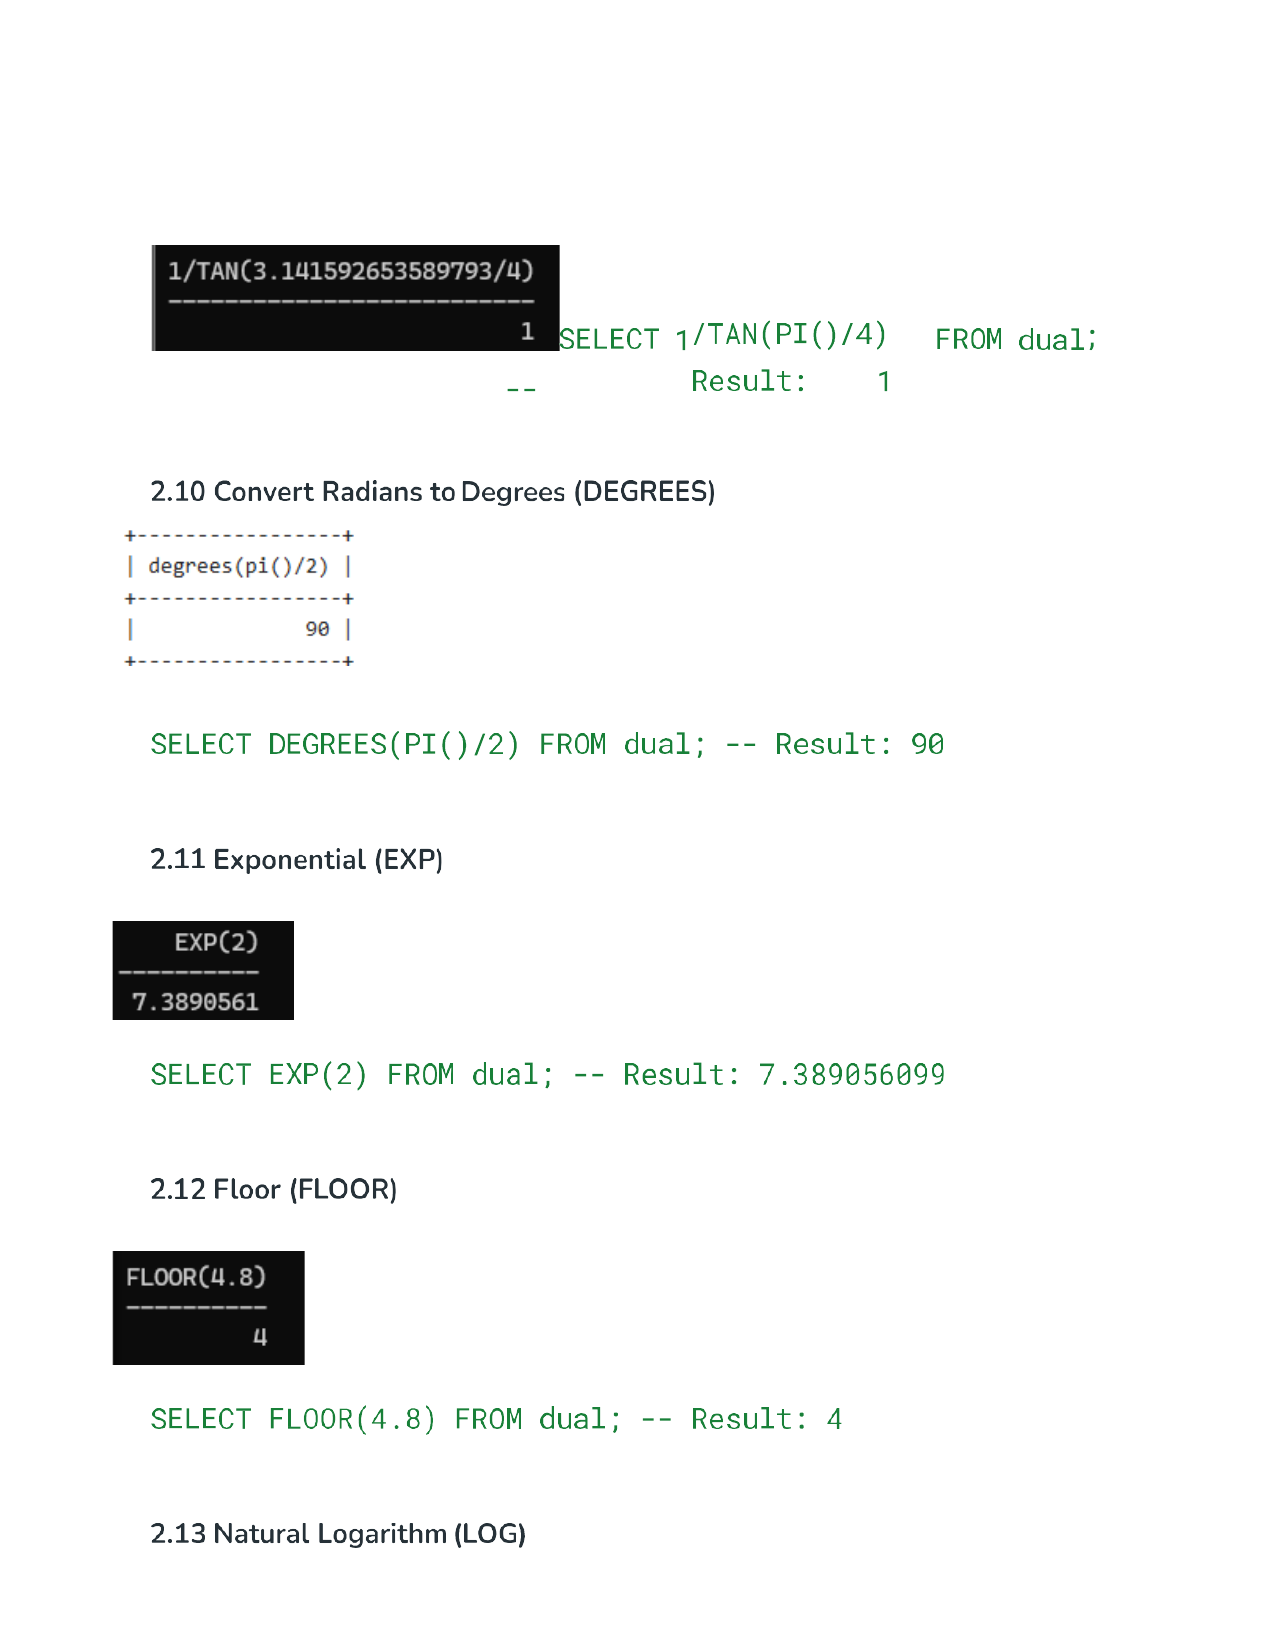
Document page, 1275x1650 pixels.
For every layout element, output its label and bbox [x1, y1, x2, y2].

picture [574, 1413, 588, 1429]
picture [151, 1178, 172, 1199]
picture [659, 738, 673, 754]
picture [270, 733, 285, 754]
picture [625, 1063, 656, 1085]
picture [693, 370, 707, 391]
picture [575, 480, 714, 506]
picture [175, 848, 189, 868]
picture [558, 733, 589, 754]
picture [337, 1063, 351, 1084]
picture [828, 738, 841, 754]
picture [176, 1523, 205, 1543]
picture [219, 733, 251, 754]
picture [760, 1063, 944, 1085]
picture [151, 1523, 172, 1543]
picture [112, 921, 294, 1020]
picture [744, 1413, 757, 1429]
picture [507, 1408, 521, 1429]
picture [489, 733, 503, 754]
picture [151, 848, 172, 869]
picture [659, 1068, 672, 1085]
picture [987, 328, 1001, 349]
picture [112, 529, 364, 666]
picture [727, 375, 740, 391]
picture [794, 738, 808, 754]
picture [710, 375, 723, 391]
picture [827, 1408, 842, 1429]
picture [1037, 334, 1050, 350]
picture [304, 1063, 318, 1084]
picture [219, 1408, 251, 1429]
picture [151, 480, 455, 501]
picture [625, 732, 638, 754]
picture [540, 1406, 554, 1429]
picture [1053, 334, 1067, 350]
picture [175, 1178, 205, 1199]
picture [151, 733, 166, 754]
picture [371, 733, 386, 754]
picture [861, 735, 875, 754]
picture [642, 738, 655, 754]
picture [490, 1068, 503, 1085]
picture [406, 733, 420, 754]
picture [507, 1068, 520, 1085]
picture [406, 1063, 437, 1085]
picture [462, 481, 565, 506]
picture [151, 1063, 166, 1085]
picture [112, 1251, 305, 1365]
picture [777, 323, 791, 344]
picture [215, 848, 442, 874]
picture [558, 1413, 571, 1429]
picture [710, 1065, 723, 1085]
picture [693, 1408, 723, 1429]
picture [215, 1523, 446, 1548]
picture [439, 1063, 453, 1084]
picture [676, 1068, 689, 1085]
picture [1019, 328, 1033, 350]
picture [151, 245, 574, 351]
picture [627, 328, 659, 349]
picture [151, 1408, 166, 1429]
picture [856, 323, 872, 344]
picture [708, 323, 756, 344]
picture [954, 328, 985, 349]
picture [727, 1413, 740, 1429]
picture [303, 733, 318, 754]
picture [473, 1062, 486, 1085]
picture [286, 1063, 302, 1084]
picture [473, 1408, 504, 1429]
picture [811, 738, 824, 754]
picture [192, 848, 205, 868]
picture [777, 1409, 791, 1429]
picture [321, 733, 335, 754]
picture [219, 1063, 251, 1085]
picture [288, 1405, 433, 1435]
picture [777, 733, 791, 754]
picture [215, 1178, 396, 1204]
picture [591, 733, 605, 754]
picture [464, 1523, 516, 1543]
picture [912, 733, 926, 754]
picture [777, 371, 791, 391]
picture [929, 733, 943, 754]
picture [744, 375, 757, 391]
